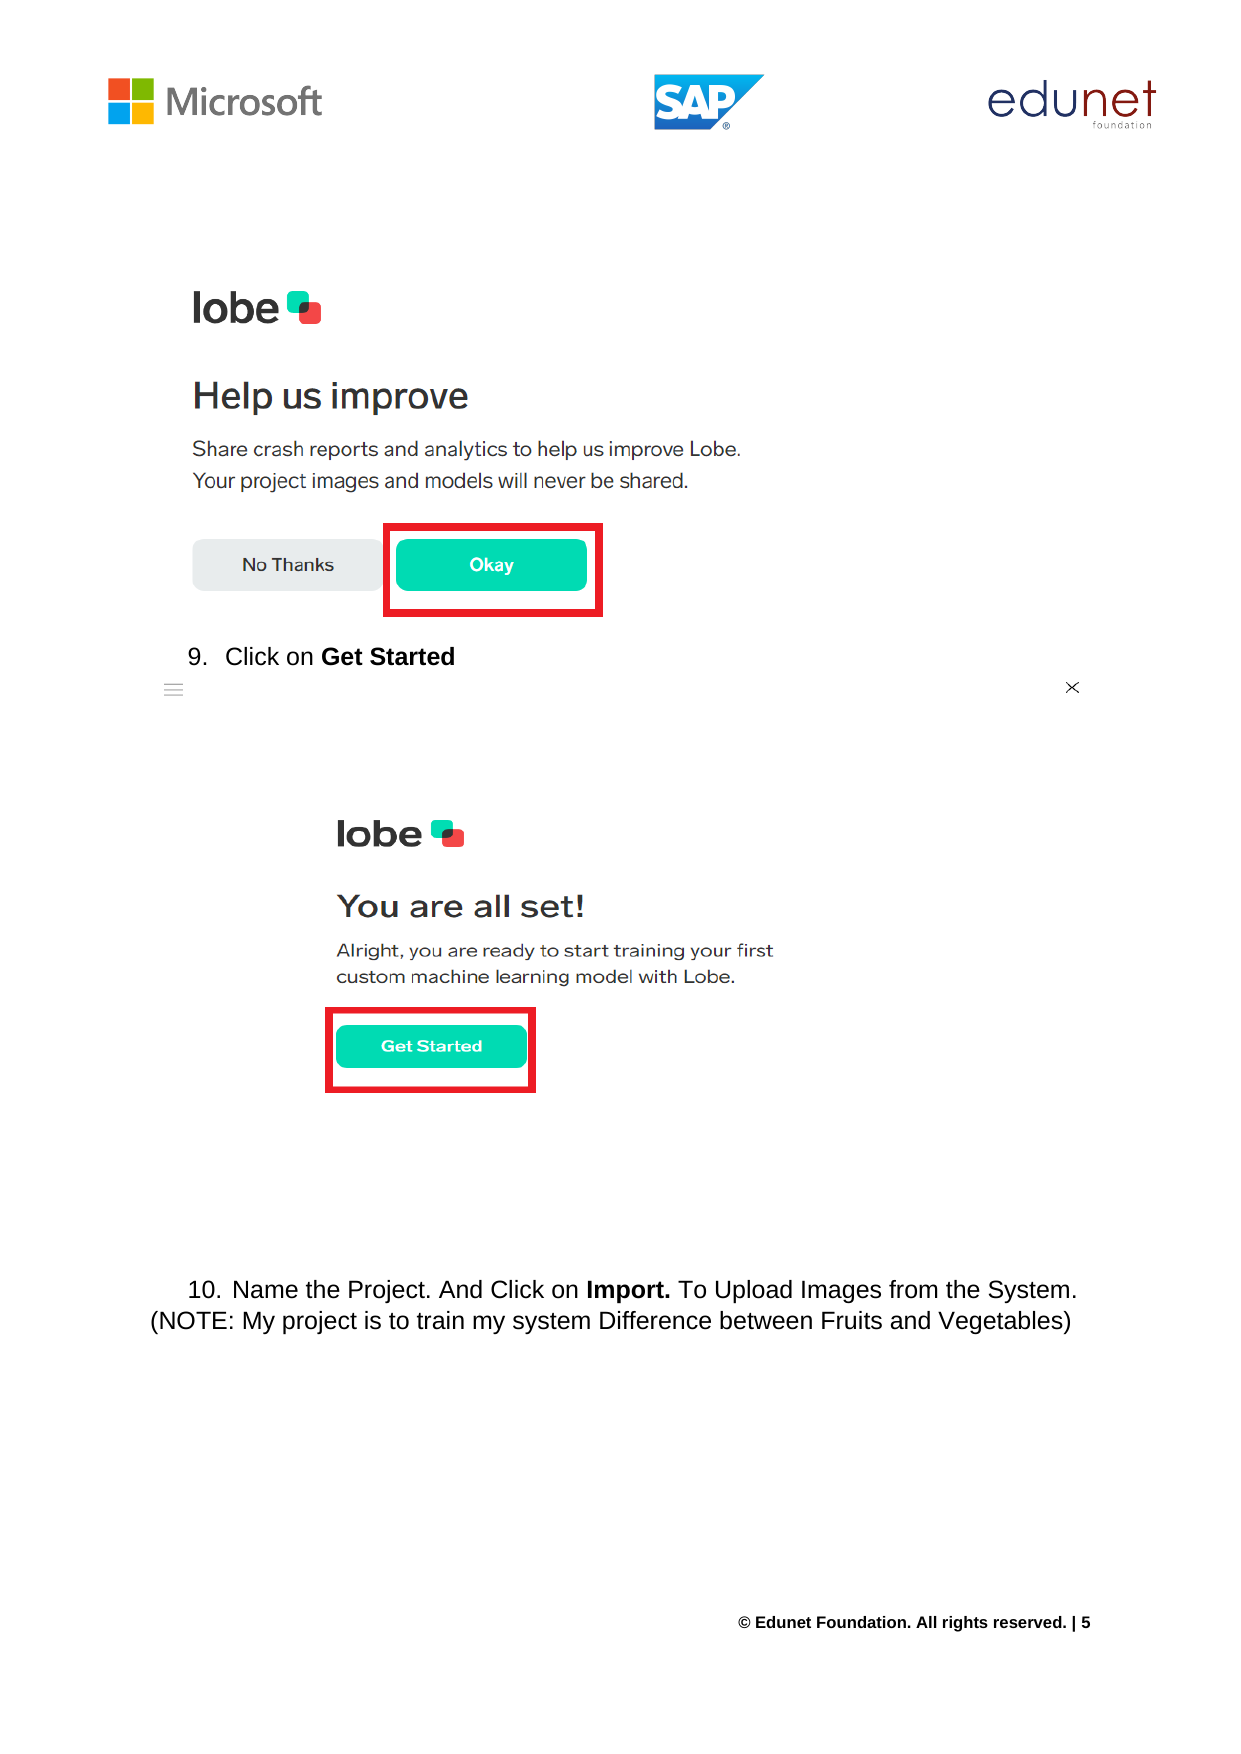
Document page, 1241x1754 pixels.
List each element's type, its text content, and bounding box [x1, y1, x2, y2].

list Click on Get Started [187, 641, 1090, 670]
picture [653, 73, 765, 131]
picture [981, 73, 1164, 135]
text (NOTE: My project is to train my system Difference between Fruits and Vegetables) [150, 1306, 1090, 1334]
picture [150, 254, 783, 640]
list Name the Project. And Click on Import. To Upload Images from the System. [187, 1274, 1090, 1303]
picture [150, 672, 1089, 1242]
picture [103, 73, 328, 129]
